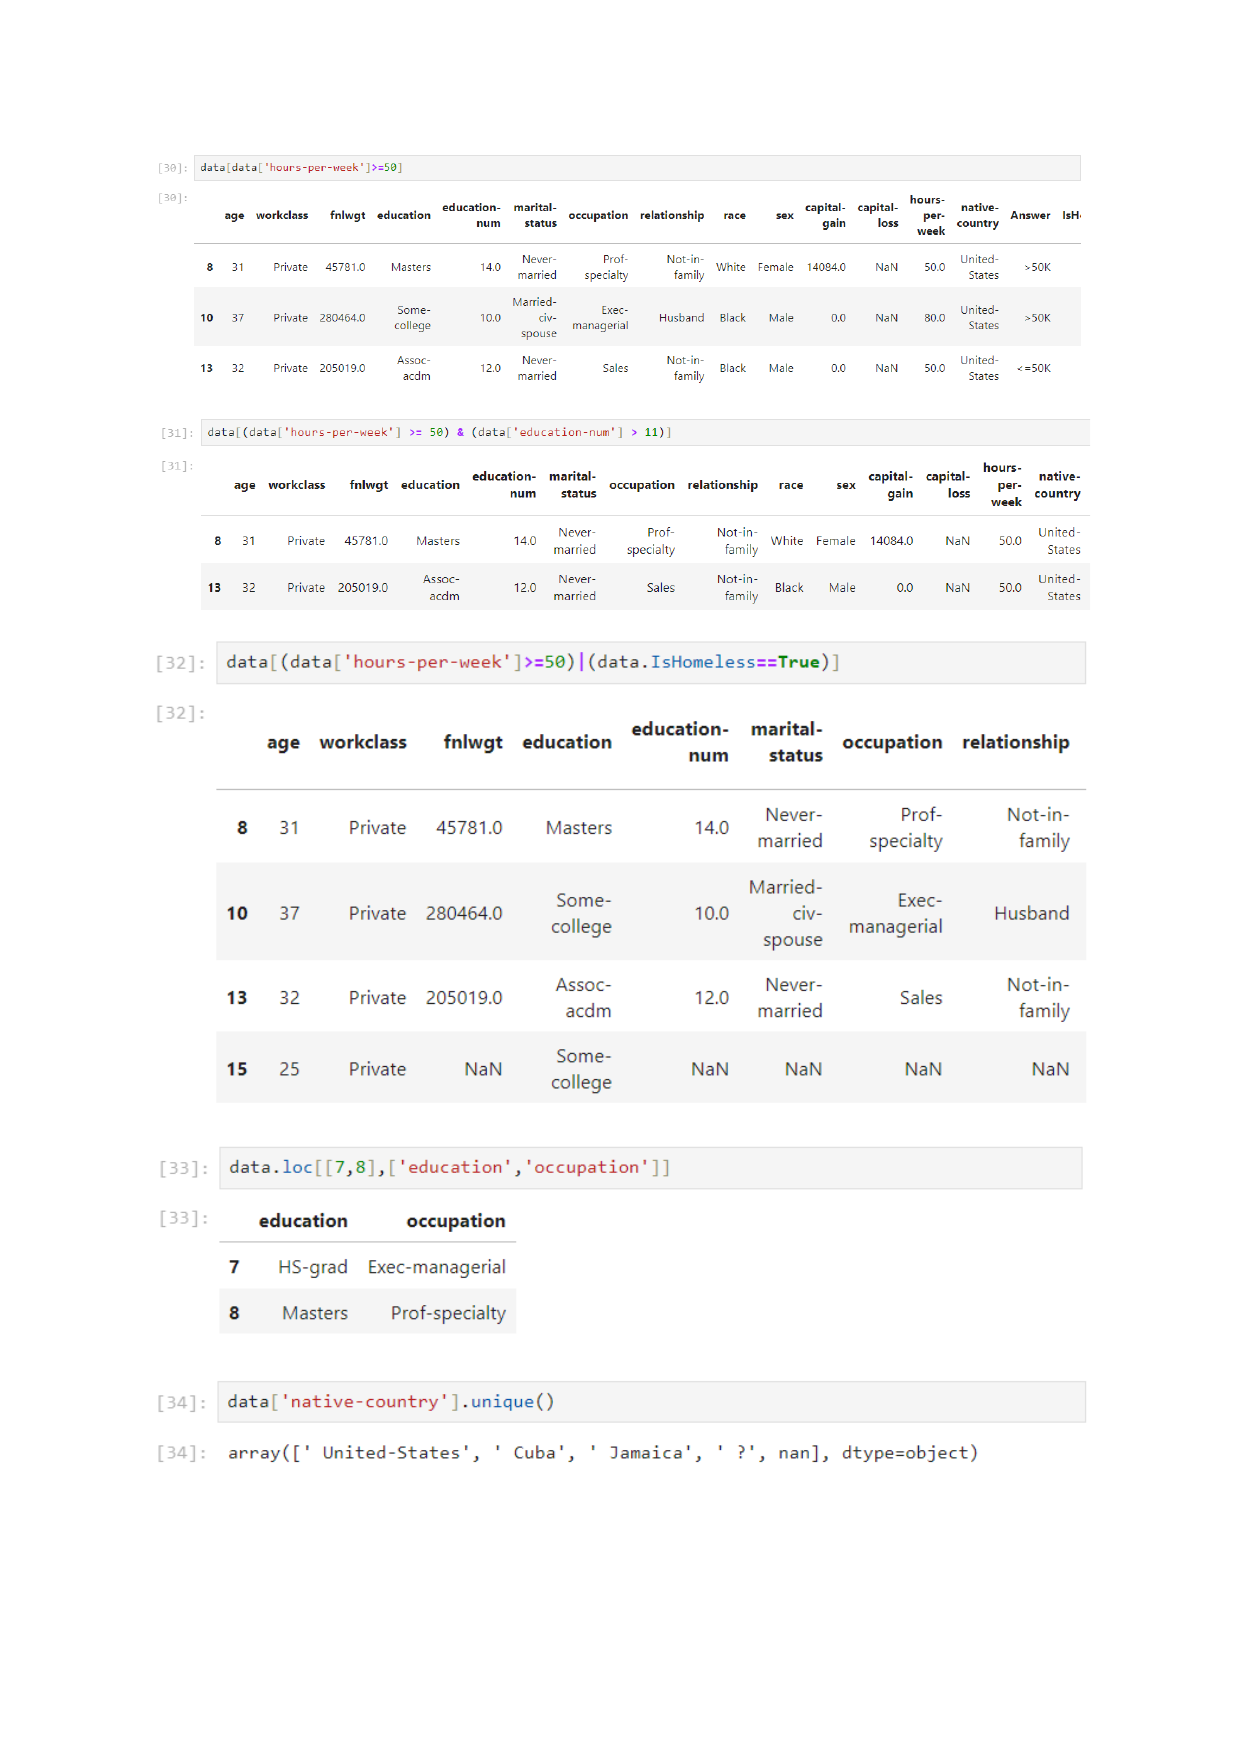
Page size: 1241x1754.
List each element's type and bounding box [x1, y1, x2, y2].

picture [150, 150, 1091, 388]
picture [150, 406, 1091, 614]
picture [150, 1128, 1091, 1356]
picture [150, 632, 1091, 1110]
picture [150, 1374, 1091, 1474]
